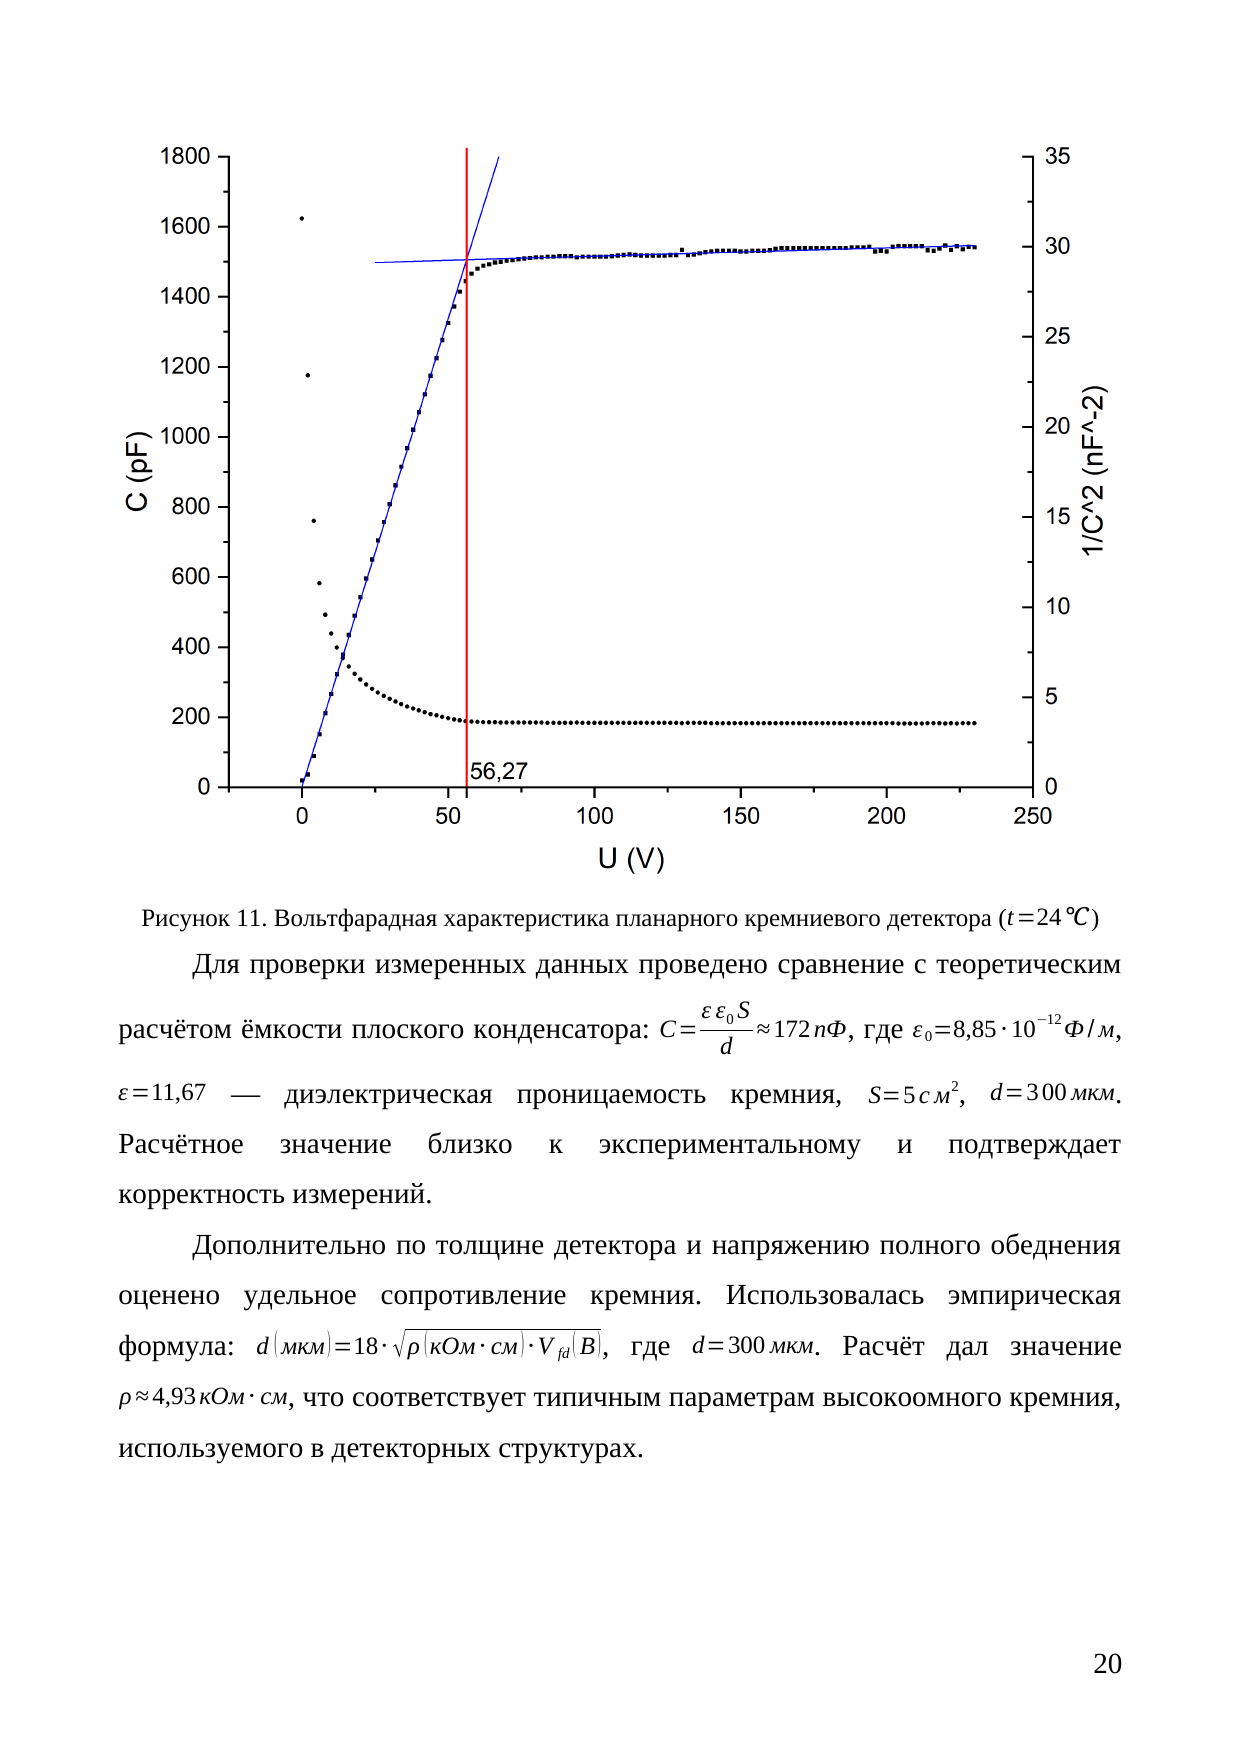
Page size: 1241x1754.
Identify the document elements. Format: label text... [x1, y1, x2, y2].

text Дополнительно по толщине детектора и напряжению полного обеднения оценено удельное сопротивление кремния. Использовалась эмпирическая формула: , где . Расчёт дал значение , что соответствует типичным параметрам высокоомного кремния, используемого в детекторных структурах. [118, 1227, 1122, 1463]
picture [118, 118, 1123, 887]
text Рисунок 11. Вольтфарадная характеристика планарного кремниевого детектора () [118, 903, 1122, 932]
text Для проверки измеренных данных проведено сравнение с теоретическим расчётом ёмкости плоского конденсатора: , где , — диэлектрическая проницаемость кремния, , . Расчётное значение близко к экспериментальному и подтверждает корректность измерений. [118, 946, 1122, 1210]
